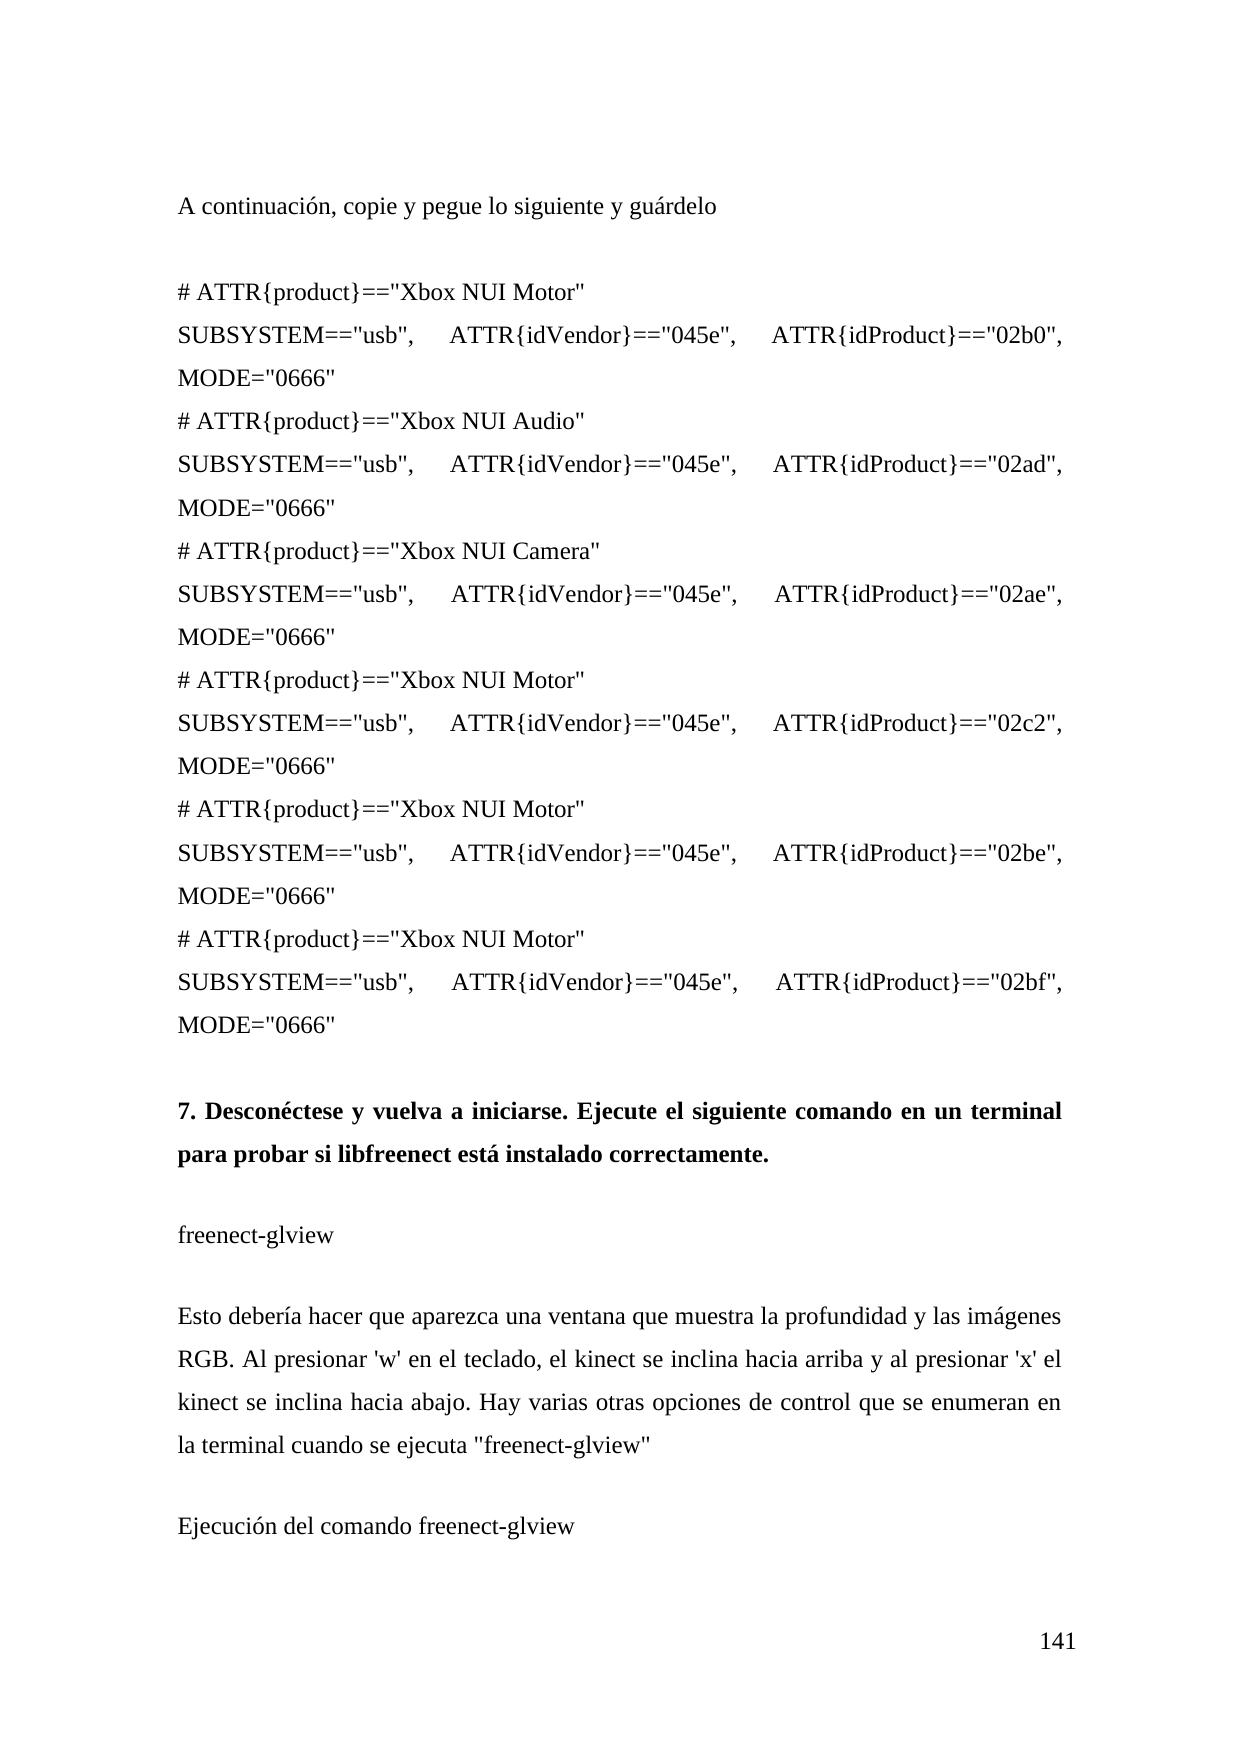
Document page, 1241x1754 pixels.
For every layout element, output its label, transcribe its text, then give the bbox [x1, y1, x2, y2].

text SUBSYSTEM=="usb", ATTR{idVendor}=="045e", ATTR{idProduct}=="02be", MODE="0666" [177, 838, 1063, 909]
text Ejecución del comando freenect-glview [177, 1511, 1063, 1539]
text SUBSYSTEM=="usb", ATTR{idVendor}=="045e", ATTR{idProduct}=="02b0", MODE="0666" [177, 320, 1063, 392]
text # ATTR{product}=="Xbox NUI Motor" [177, 665, 1063, 694]
text # ATTR{product}=="Xbox NUI Camera" [177, 536, 1063, 564]
text Esto debería hacer que aparezca una ventana que muestra la profundidad y las imágenes RGB. Al presionar 'w' en el teclado, el kinect se inclina hacia arriba y al presionar 'x' el kinect se inclina hacia abajo. Hay varias otras opciones de control que se enumeran en la terminal cuando se ejecuta "freenect-glview" [177, 1301, 1063, 1459]
text A continuación, copie y pegue lo siguiente y guárdelo [177, 191, 1063, 219]
text SUBSYSTEM=="usb", ATTR{idVendor}=="045e", ATTR{idProduct}=="02bf", MODE="0666" [177, 967, 1063, 1039]
text 7. Desconéctese y vuelva a iniciarse. Ejecute el siguiente comando en un terminal para probar si libfreenect está instalado correctamente. [177, 1096, 1063, 1168]
text # ATTR{product}=="Xbox NUI Motor" [177, 277, 1063, 306]
text # ATTR{product}=="Xbox NUI Motor" [177, 794, 1063, 823]
text SUBSYSTEM=="usb", ATTR{idVendor}=="045e", ATTR{idProduct}=="02ae", MODE="0666" [177, 579, 1063, 651]
text # ATTR{product}=="Xbox NUI Audio" [177, 406, 1063, 435]
text SUBSYSTEM=="usb", ATTR{idVendor}=="045e", ATTR{idProduct}=="02ad", MODE="0666" [177, 449, 1063, 521]
text # ATTR{product}=="Xbox NUI Motor" [177, 924, 1063, 953]
text freenect-glview [177, 1220, 1063, 1249]
text SUBSYSTEM=="usb", ATTR{idVendor}=="045e", ATTR{idProduct}=="02c2", MODE="0666" [177, 708, 1063, 780]
